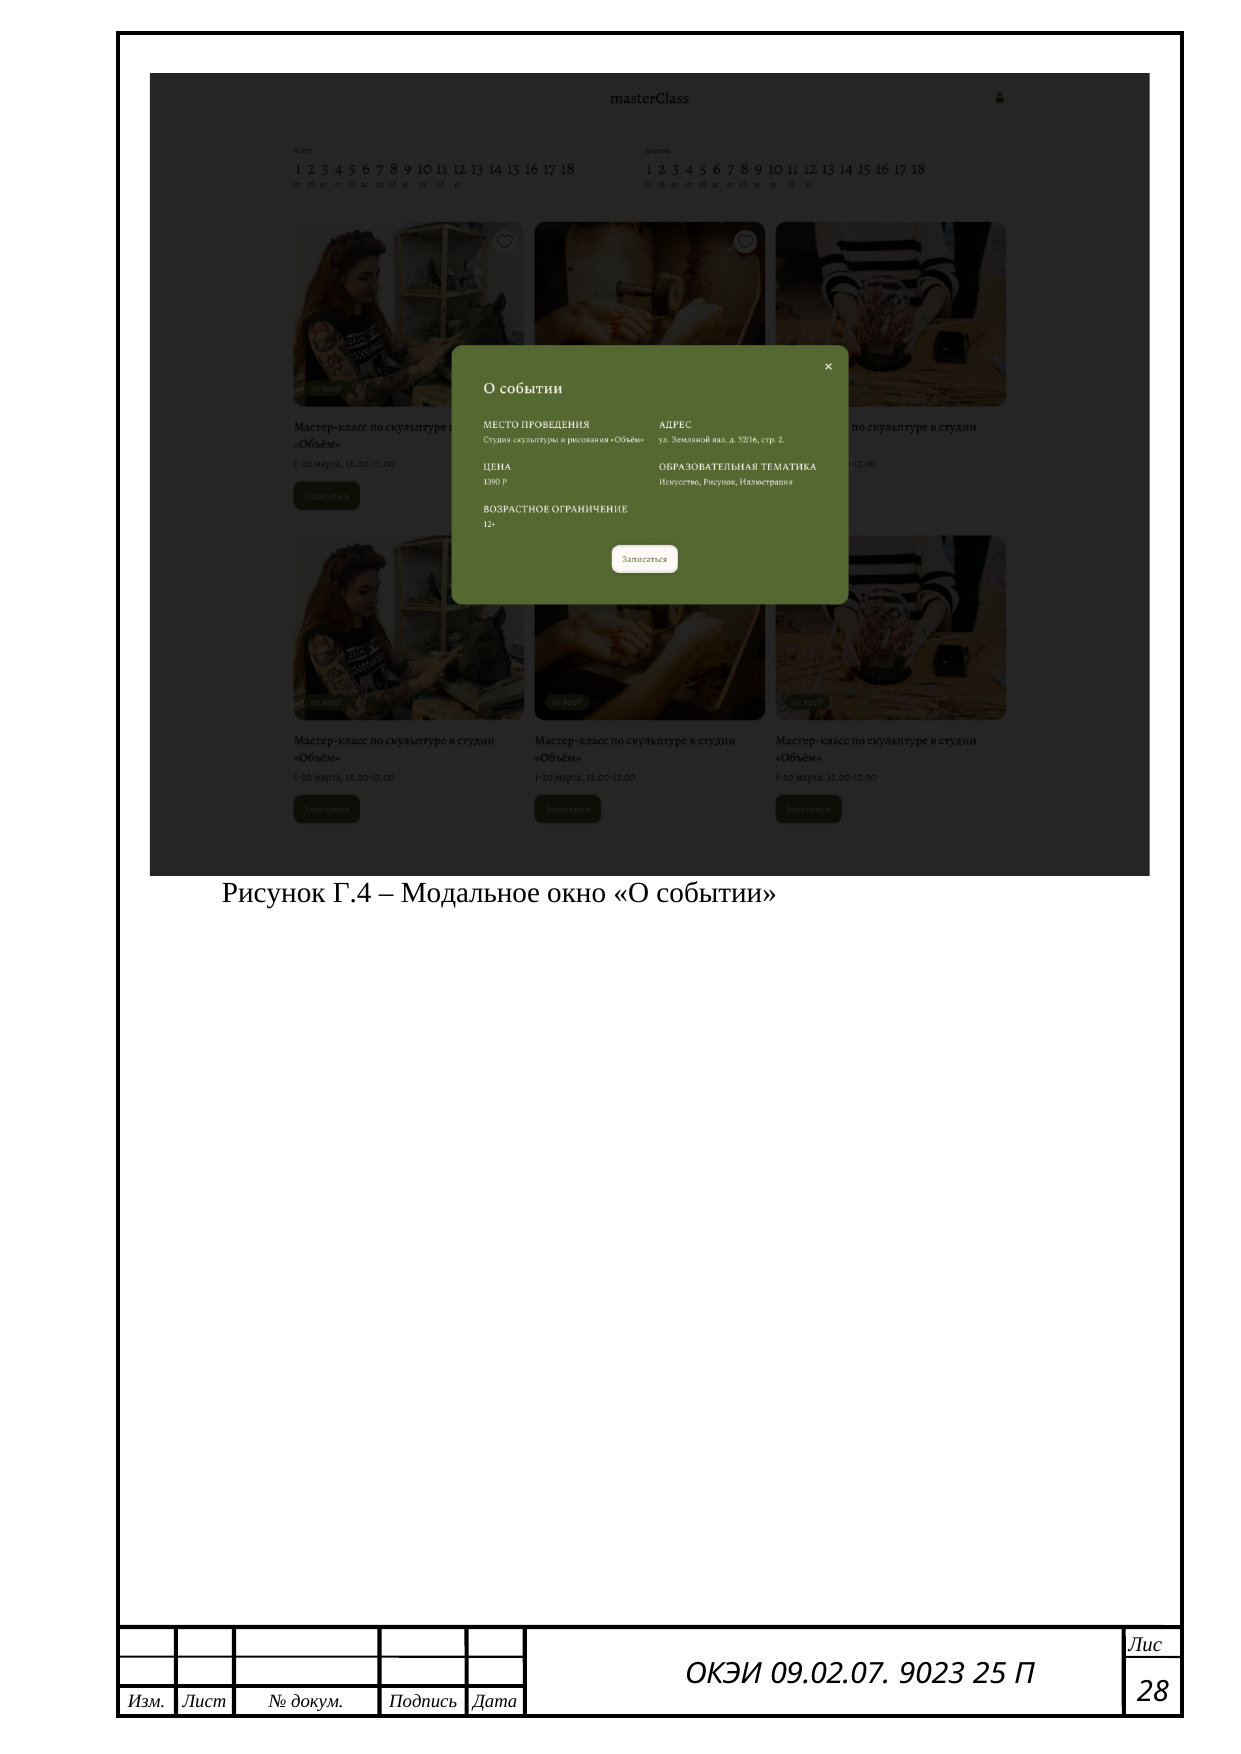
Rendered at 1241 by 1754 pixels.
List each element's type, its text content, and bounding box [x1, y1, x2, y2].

picture [149, 73, 1150, 876]
text Рисунок Г.4 – Модальное окно «О событии» [148, 875, 1152, 909]
